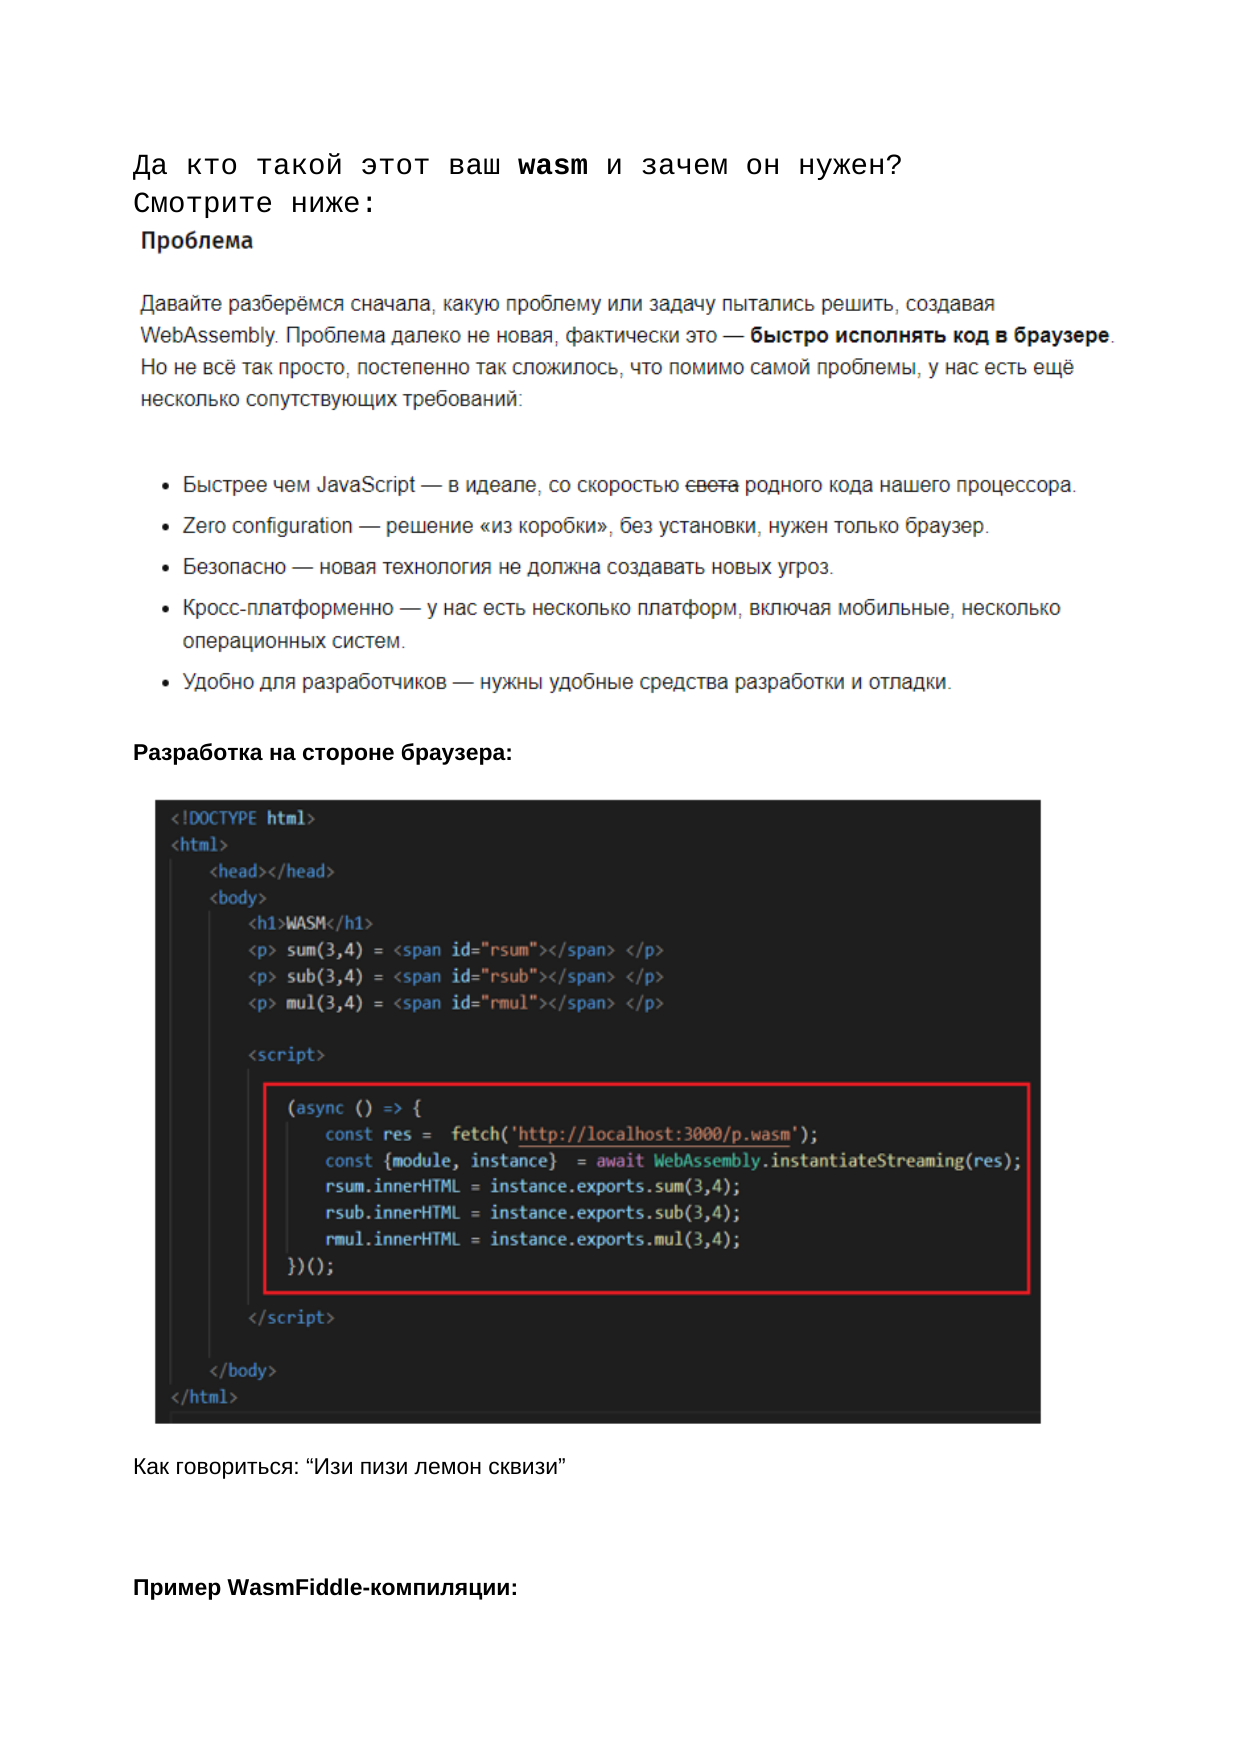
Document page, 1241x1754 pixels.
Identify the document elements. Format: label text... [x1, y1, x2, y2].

text Разработка на стороне браузера: [133, 739, 1124, 765]
text Пример WasmFiddle-компиляции: [133, 1574, 1124, 1600]
text Смотрите ниже: [133, 188, 1124, 221]
text Как говориться: “Изи пизи лемон сквизи” [133, 1453, 1124, 1479]
text Да кто такой этот ваш wasm и зачем он нужен? [133, 150, 1124, 183]
picture [132, 225, 1124, 705]
picture [132, 769, 1063, 1449]
